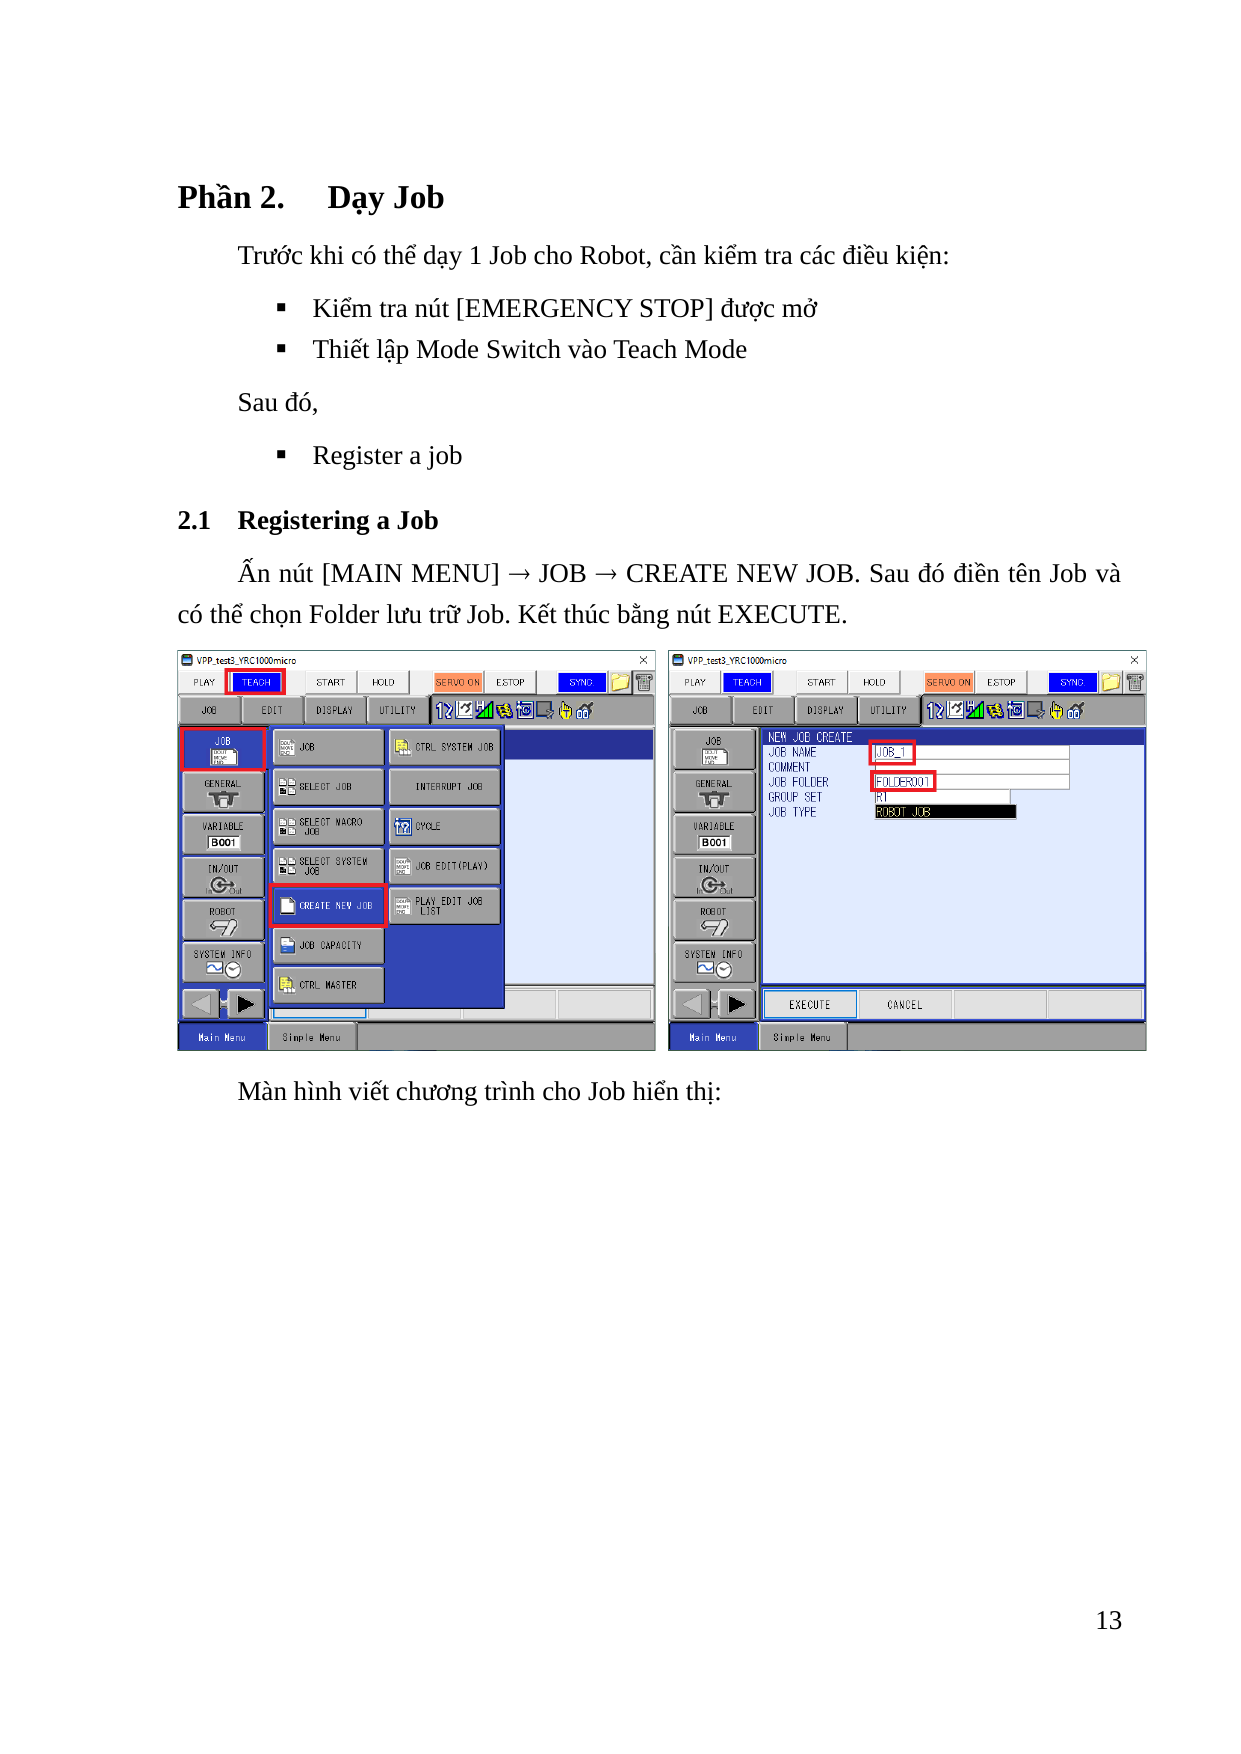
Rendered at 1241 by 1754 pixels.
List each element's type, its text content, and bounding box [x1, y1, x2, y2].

text Ấn nút [MAIN MENU] JOB CREATE NEW JOB. Sau đó điền tên Job và có thể chọn Folder lưu trữ Job. Kết thúc bằng nút EXECUTE. [177, 557, 1122, 629]
text Trước khi có thể dạy 1 Job cho Robot, cần kiểm tra các điều kiện: [177, 239, 1122, 270]
subtitle Dạy Job [177, 177, 1122, 215]
picture [177, 650, 1149, 1054]
text Màn hình viết chương trình cho Job hiển thị: [177, 1076, 1122, 1107]
subtitle Registering a Job [177, 504, 1122, 536]
list Register a job [275, 439, 1122, 470]
list Kiểm tra nút [EMERGENCY STOP] được mở [275, 292, 1122, 323]
list Thiết lập Mode Switch vào Teach Mode [275, 333, 1122, 364]
text Sau đó, [177, 386, 1122, 417]
